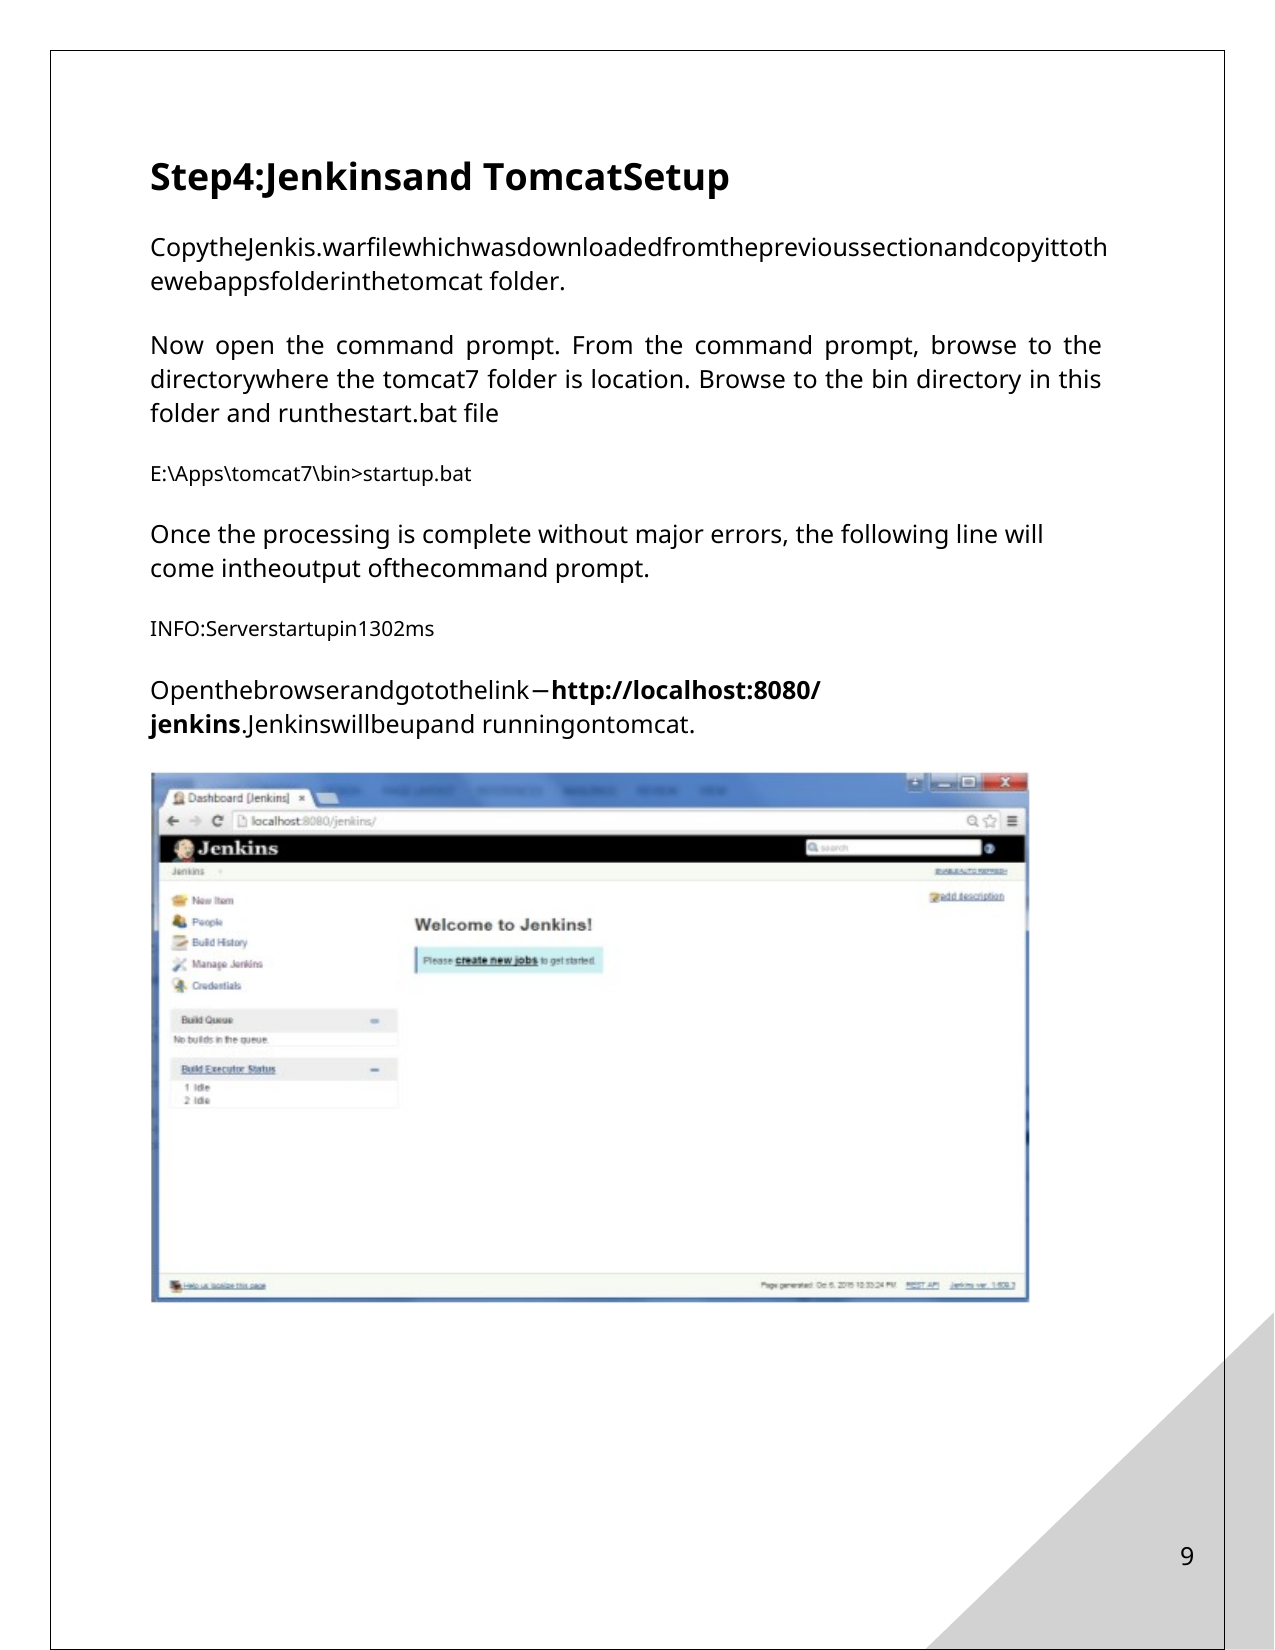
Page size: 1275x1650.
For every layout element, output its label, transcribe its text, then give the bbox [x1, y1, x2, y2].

subtitle Step4:Jenkinsand TomcatSetup [150, 150, 1214, 201]
text INFO:Serverstartupin1302ms [150, 614, 1214, 643]
picture [150, 770, 1031, 1304]
text Once the processing is complete without major errors, the following line will come intheoutput ofthecommand prompt. [150, 517, 1085, 585]
text E:\Apps\tomcat7\bin>startup.bat [150, 459, 1214, 487]
text Openthebrowserandgotothelink−http://localhost:8080/jenkins.Jenkinswillbeupand runningontomcat. [150, 673, 1111, 741]
text CopytheJenkis.warfilewhichwasdownloadedfromtheprevioussectionandcopyittothewebappsfolderinthetomcat folder. [150, 230, 1117, 298]
text Now open the command prompt. From the command prompt, browse to the directorywhere the tomcat7 folder is location. Browse to the bin directory in this folder and runthestart.bat file [150, 327, 1103, 429]
